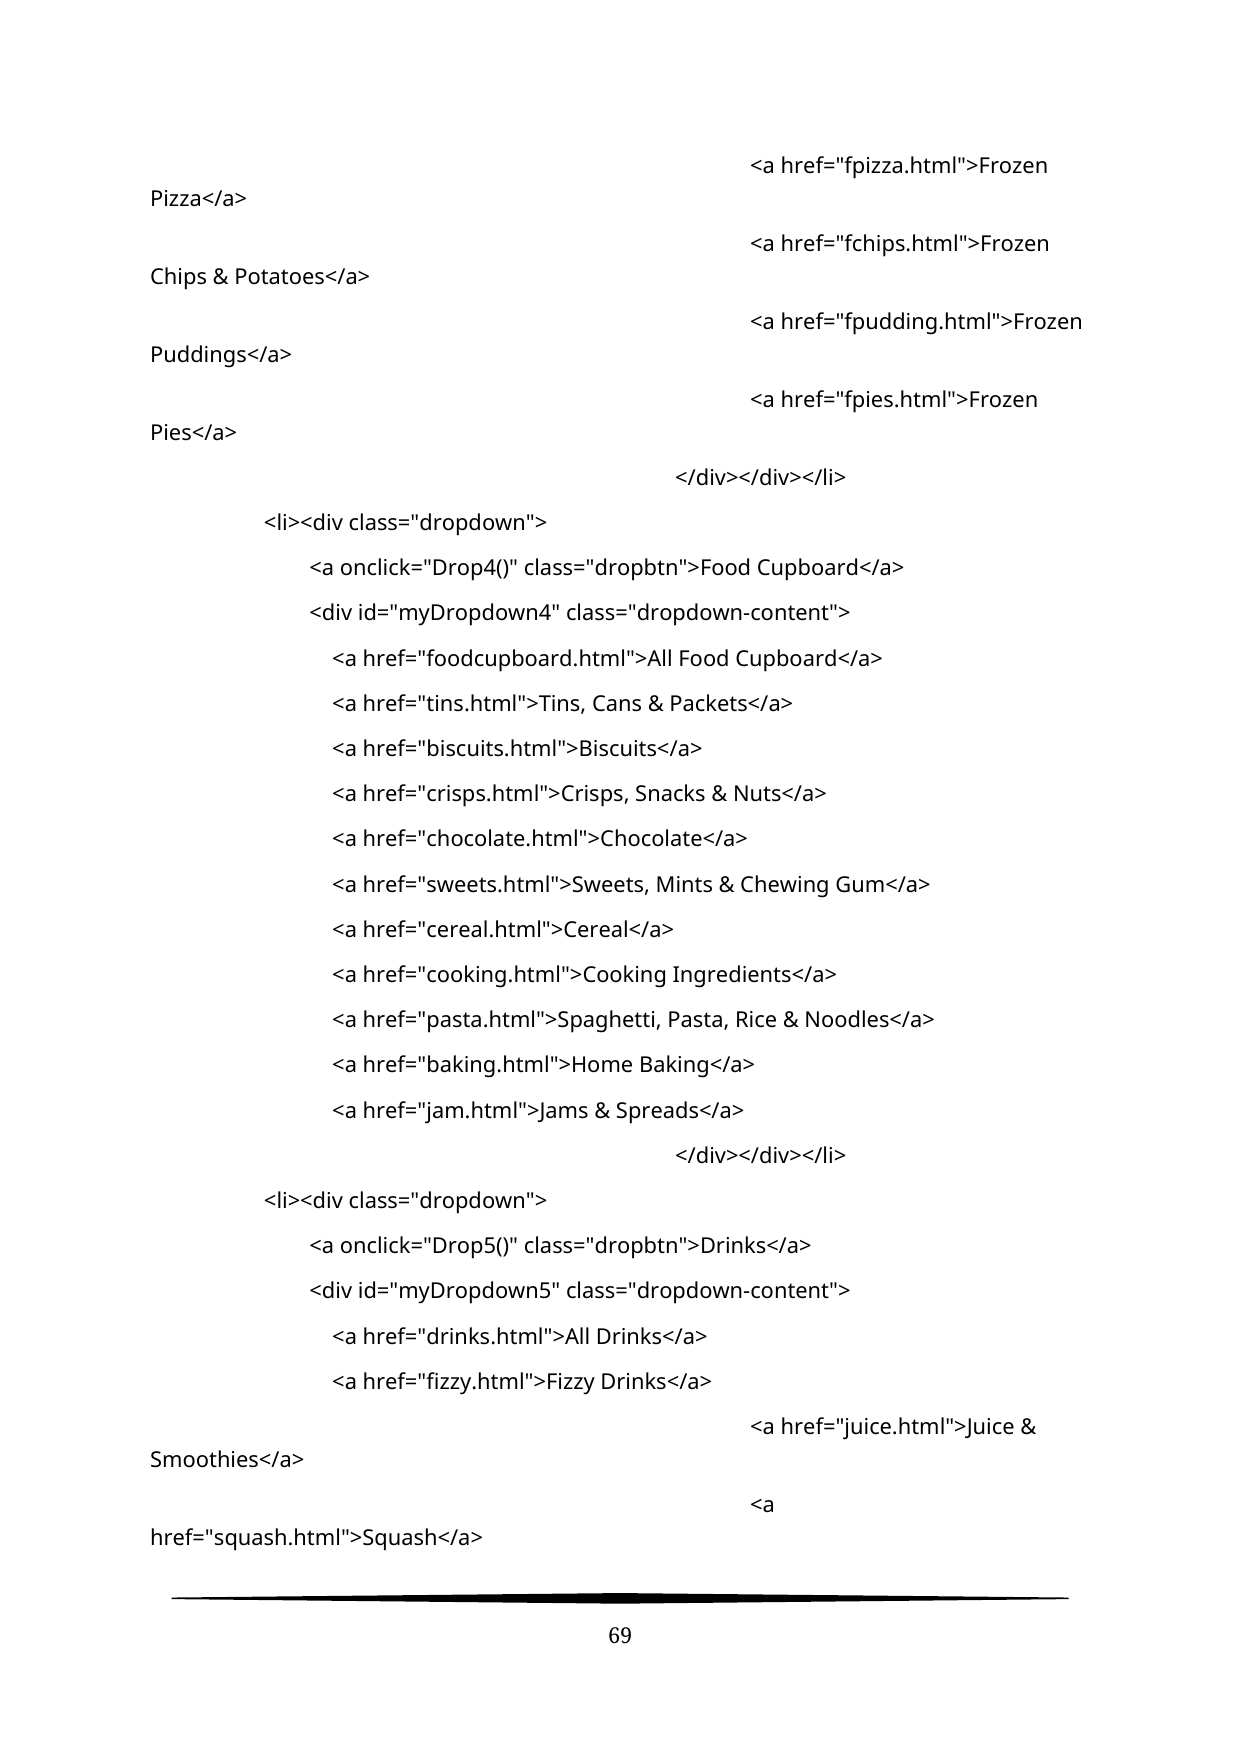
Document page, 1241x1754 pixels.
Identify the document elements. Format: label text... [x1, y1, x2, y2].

text <a href="chocolate.html">Chocolate</a> [150, 823, 1090, 853]
text <li><div class="dropdown"> [150, 507, 1090, 537]
text <a href="baking.html">Home Baking</a> [150, 1049, 1090, 1079]
text <li><div class="dropdown"> [150, 1185, 1090, 1215]
text <a href="sweets.html">Sweets, Mints & Chewing Gum</a> [150, 868, 1090, 898]
text <a href="fpies.html">Frozen Pies</a> [150, 384, 1090, 446]
text </div></div></li> [150, 462, 1090, 491]
text <a href="jam.html">Jams & Spreads</a> [150, 1094, 1090, 1124]
text <a href="juice.html">Juice & Smoothies</a> [150, 1411, 1090, 1473]
text <a href="foodcupboard.html">All Food Cupboard</a> [150, 642, 1090, 672]
text <a onclick="Drop5()" class="dropbtn">Drinks</a> [150, 1230, 1090, 1260]
text <a href="drinks.html">All Drinks</a> [150, 1321, 1090, 1350]
text <a href="tins.html">Tins, Cans & Packets</a> [150, 688, 1090, 717]
text <div id="myDropdown5" class="dropdown-content"> [150, 1275, 1090, 1305]
text <a href="fpudding.html">Frozen Puddings</a> [150, 306, 1090, 368]
text <a href="fchips.html">Frozen Chips & Potatoes</a> [150, 228, 1090, 290]
text <a href="biscuits.html">Biscuits</a> [150, 733, 1090, 763]
text <a href="pasta.html">Spaghetti, Pasta, Rice & Noodles</a> [150, 1004, 1090, 1034]
text <a href="squash.html">Squash</a> [150, 1489, 1090, 1551]
text <a href="cereal.html">Cereal</a> [150, 914, 1090, 943]
text </div></div></li> [150, 1140, 1090, 1169]
text <a href="crisps.html">Crisps, Snacks & Nuts</a> [150, 778, 1090, 808]
text <a href="fizzy.html">Fizzy Drinks</a> [150, 1366, 1090, 1396]
text <a href="cooking.html">Cooking Ingredients</a> [150, 959, 1090, 989]
text <a href="fpizza.html">Frozen Pizza</a> [150, 150, 1090, 212]
text <a onclick="Drop4()" class="dropbtn">Food Cupboard</a> [150, 552, 1090, 582]
text <div id="myDropdown4" class="dropdown-content"> [150, 597, 1090, 627]
